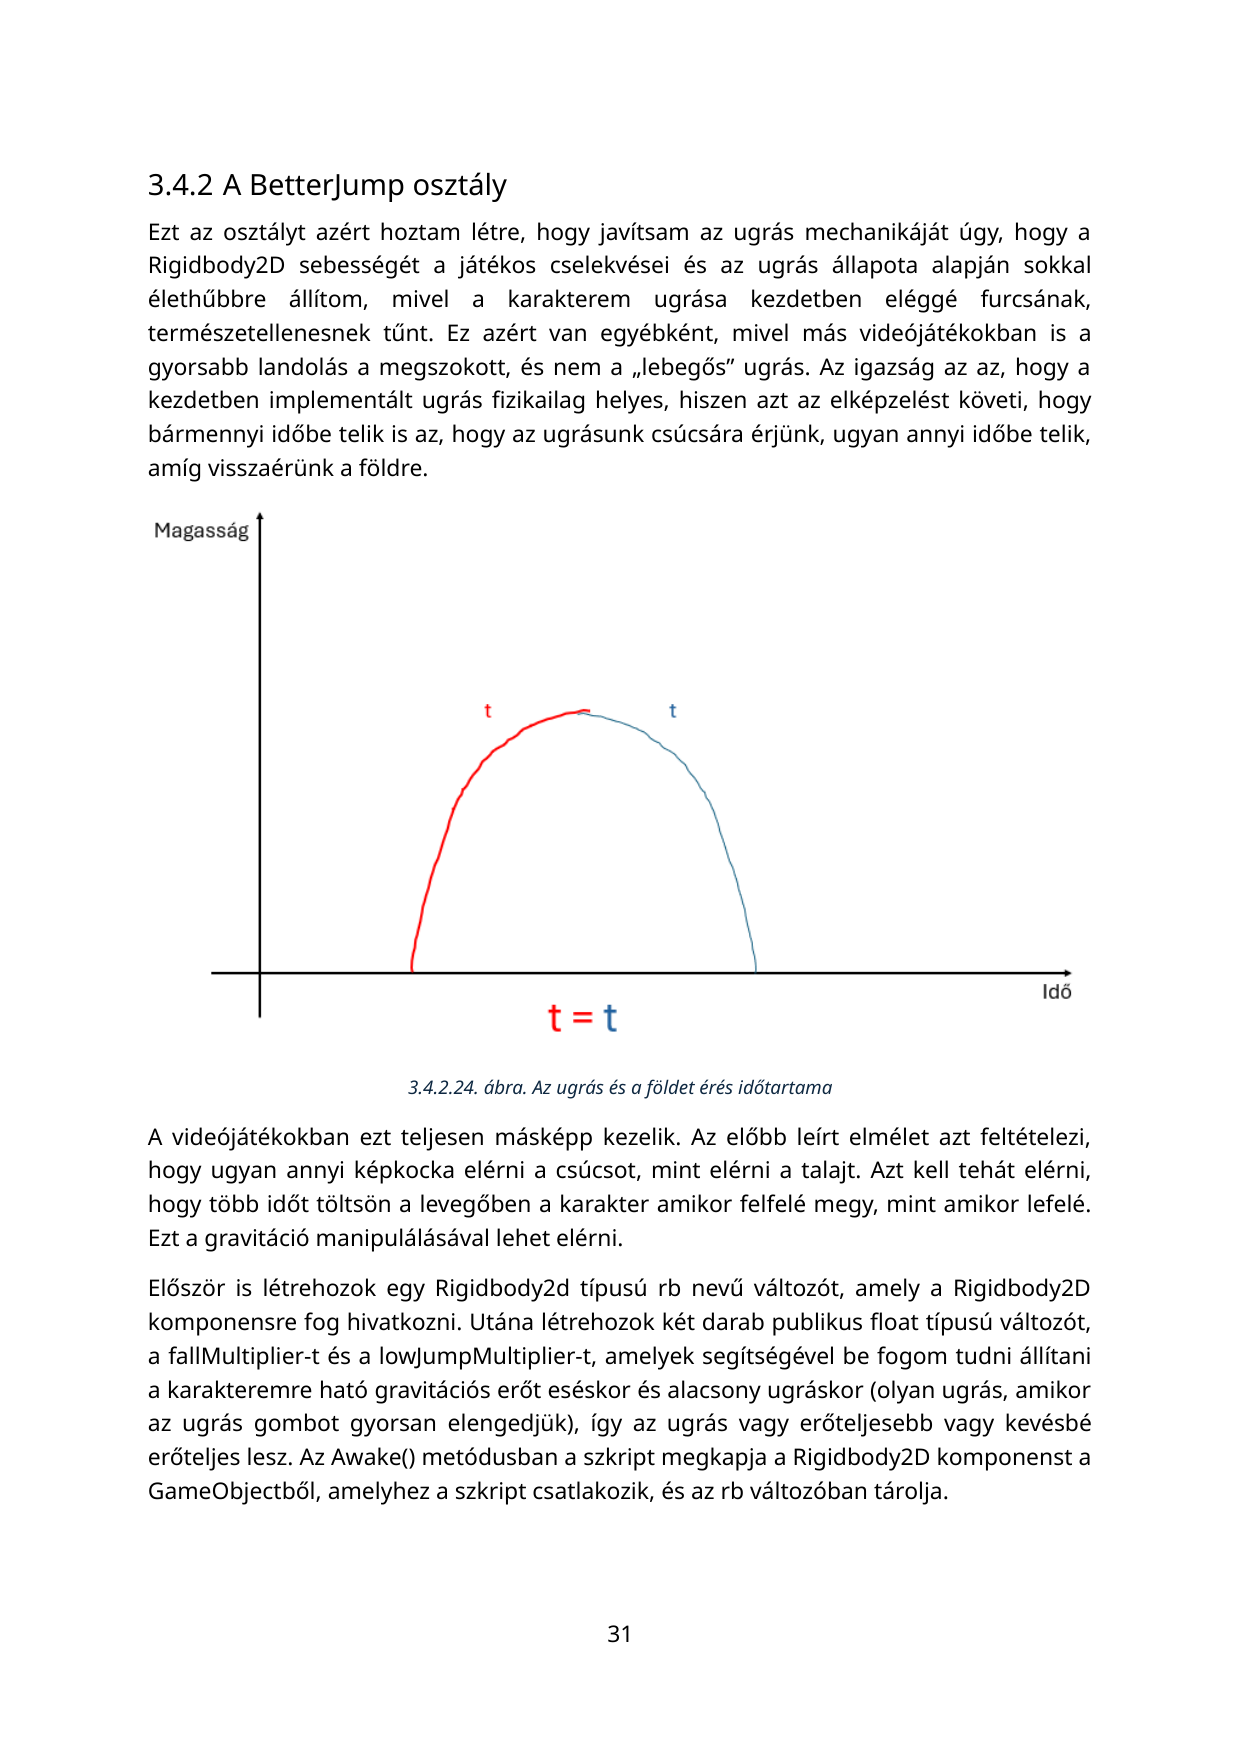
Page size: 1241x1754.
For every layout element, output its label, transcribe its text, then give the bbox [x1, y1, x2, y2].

text Először is létrehozok egy Rigidbody2d típusú rb nevű változót, amely a Rigidbody2D komponensre fog hivatkozni. Utána létrehozok két darab publikus float típusú változót, a fallMultiplier-t és a lowJumpMultiplier-t, amelyek segítségével be fogom tudni állítani a karakteremre ható gravitációs erőt eséskor és alacsony ugráskor (olyan ugrás, amikor az ugrás gombot gyorsan elengedjük), így az ugrás vagy erőteljesebb vagy kevésbé erőteljes lesz. Az Awake() metódusban a szkript megkapja a Rigidbody2D komponenst a GameObjectből, amelyhez a szkript csatlakozik, és az rb változóban tárolja. [148, 1272, 1093, 1506]
subtitle A BetterJump osztály [148, 164, 1093, 204]
text A videójátékokban ezt teljesen másképp kezelik. Az előbb leírt elmélet azt feltételezi, hogy ugyan annyi képkocka elérni a csúcsot, mint elérni a talajt. Azt kell tehát elérni, hogy több időt töltsön a levegőben a karakter amikor felfelé megy, mint amikor lefelé. Ezt a gravitáció manipulálásával lehet elérni. [148, 1121, 1093, 1253]
picture [147, 502, 1093, 1056]
text Ezt az osztályt azért hoztam létre, hogy javítsam az ugrás mechanikáját úgy, hogy a Rigidbody2D sebességét a játékos cselekvései és az ugrás állapota alapján sokkal élethűbbre állítom, mivel a karakterem ugrása kezdetben eléggé furcsának, természetellenesnek tűnt. Ez azért van egyébként, mivel más videójátékokban is a gyorsabb landolás a megszokott, és nem a „lebegős” ugrás. Az igazság az az, hogy a kezdetben implementált ugrás fizikailag helyes, hiszen azt az elképzelést követi, hogy bármennyi időbe telik is az, hogy az ugrásunk csúcsára érjünk, ugyan annyi időbe telik, amíg visszaérünk a földre. [148, 215, 1093, 483]
